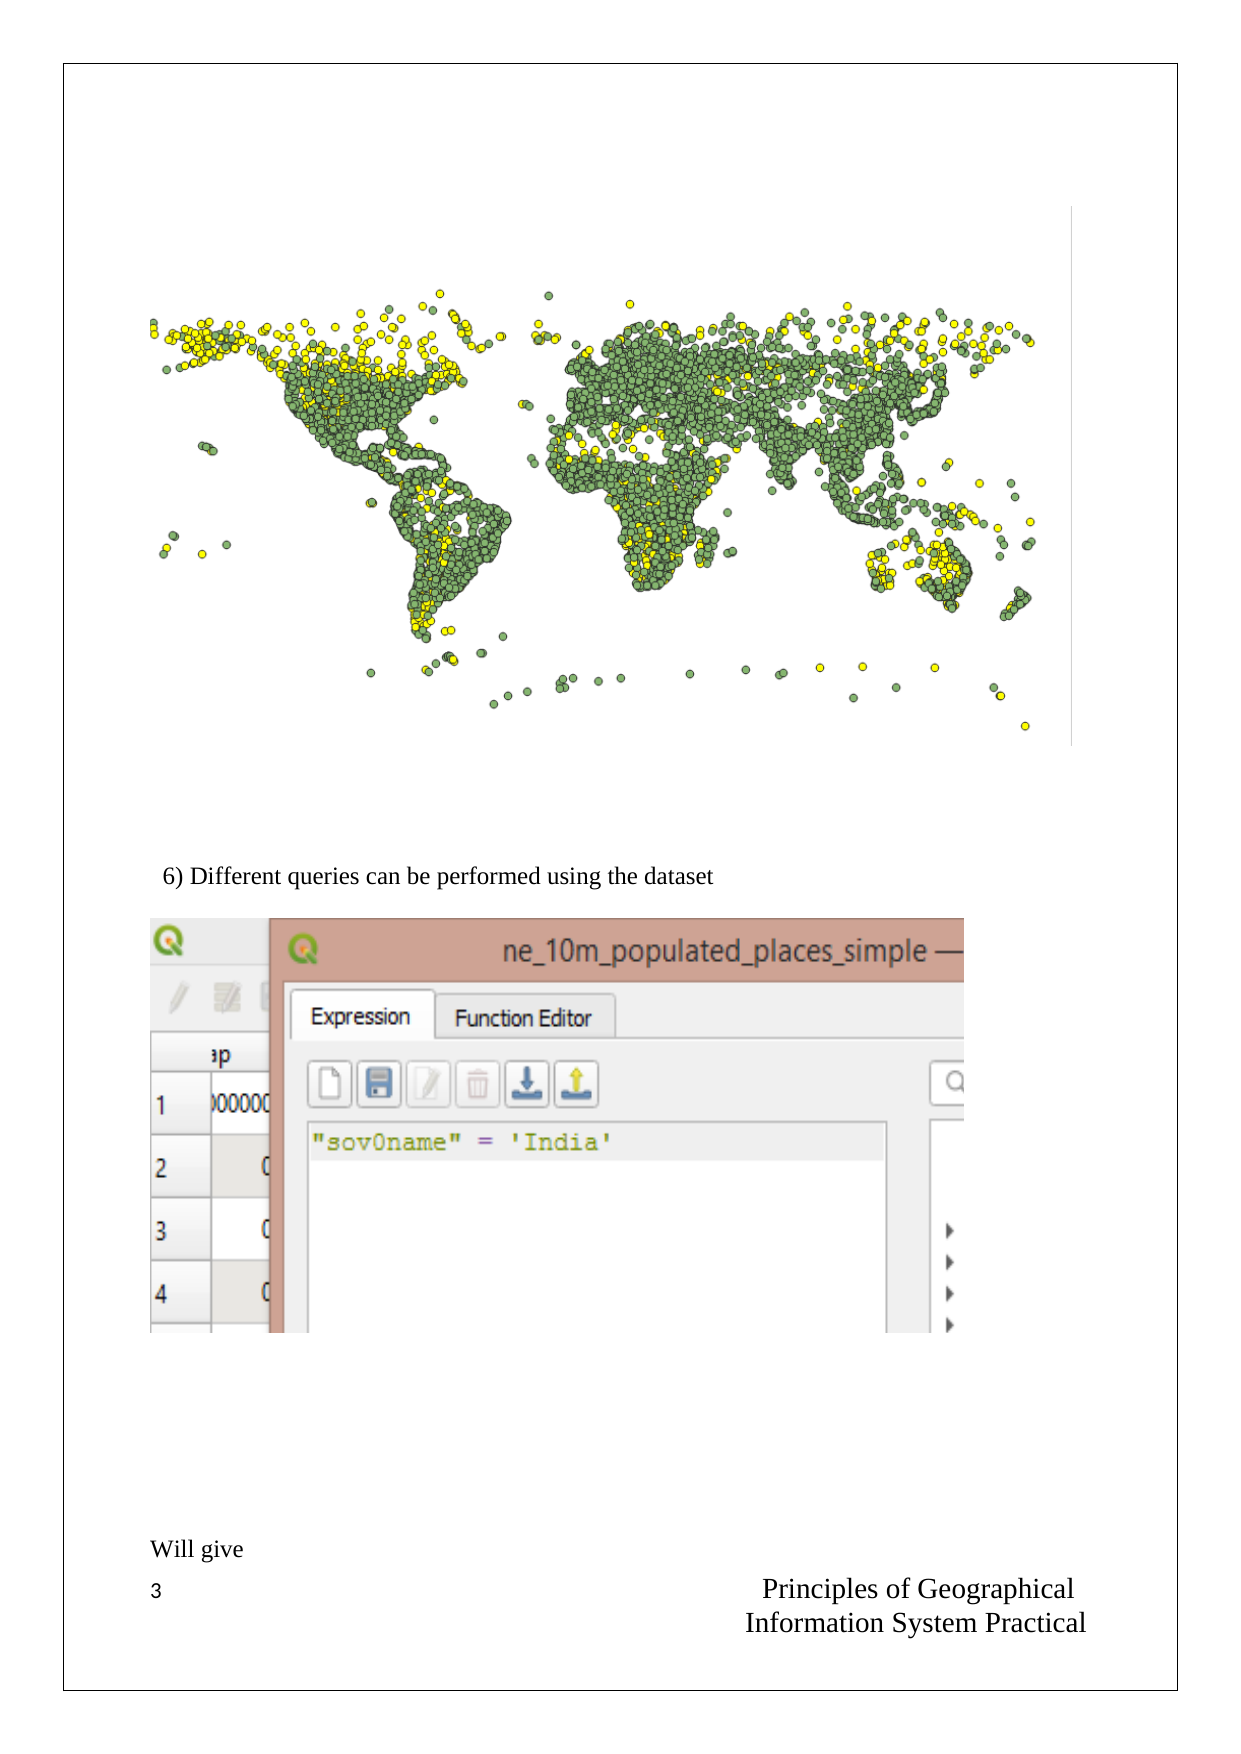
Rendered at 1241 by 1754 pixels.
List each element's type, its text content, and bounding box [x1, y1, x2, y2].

picture [150, 206, 1072, 746]
picture [150, 918, 964, 1333]
text Will give [150, 1534, 1090, 1562]
text 6) Different queries can be performed using the dataset [150, 861, 1090, 890]
